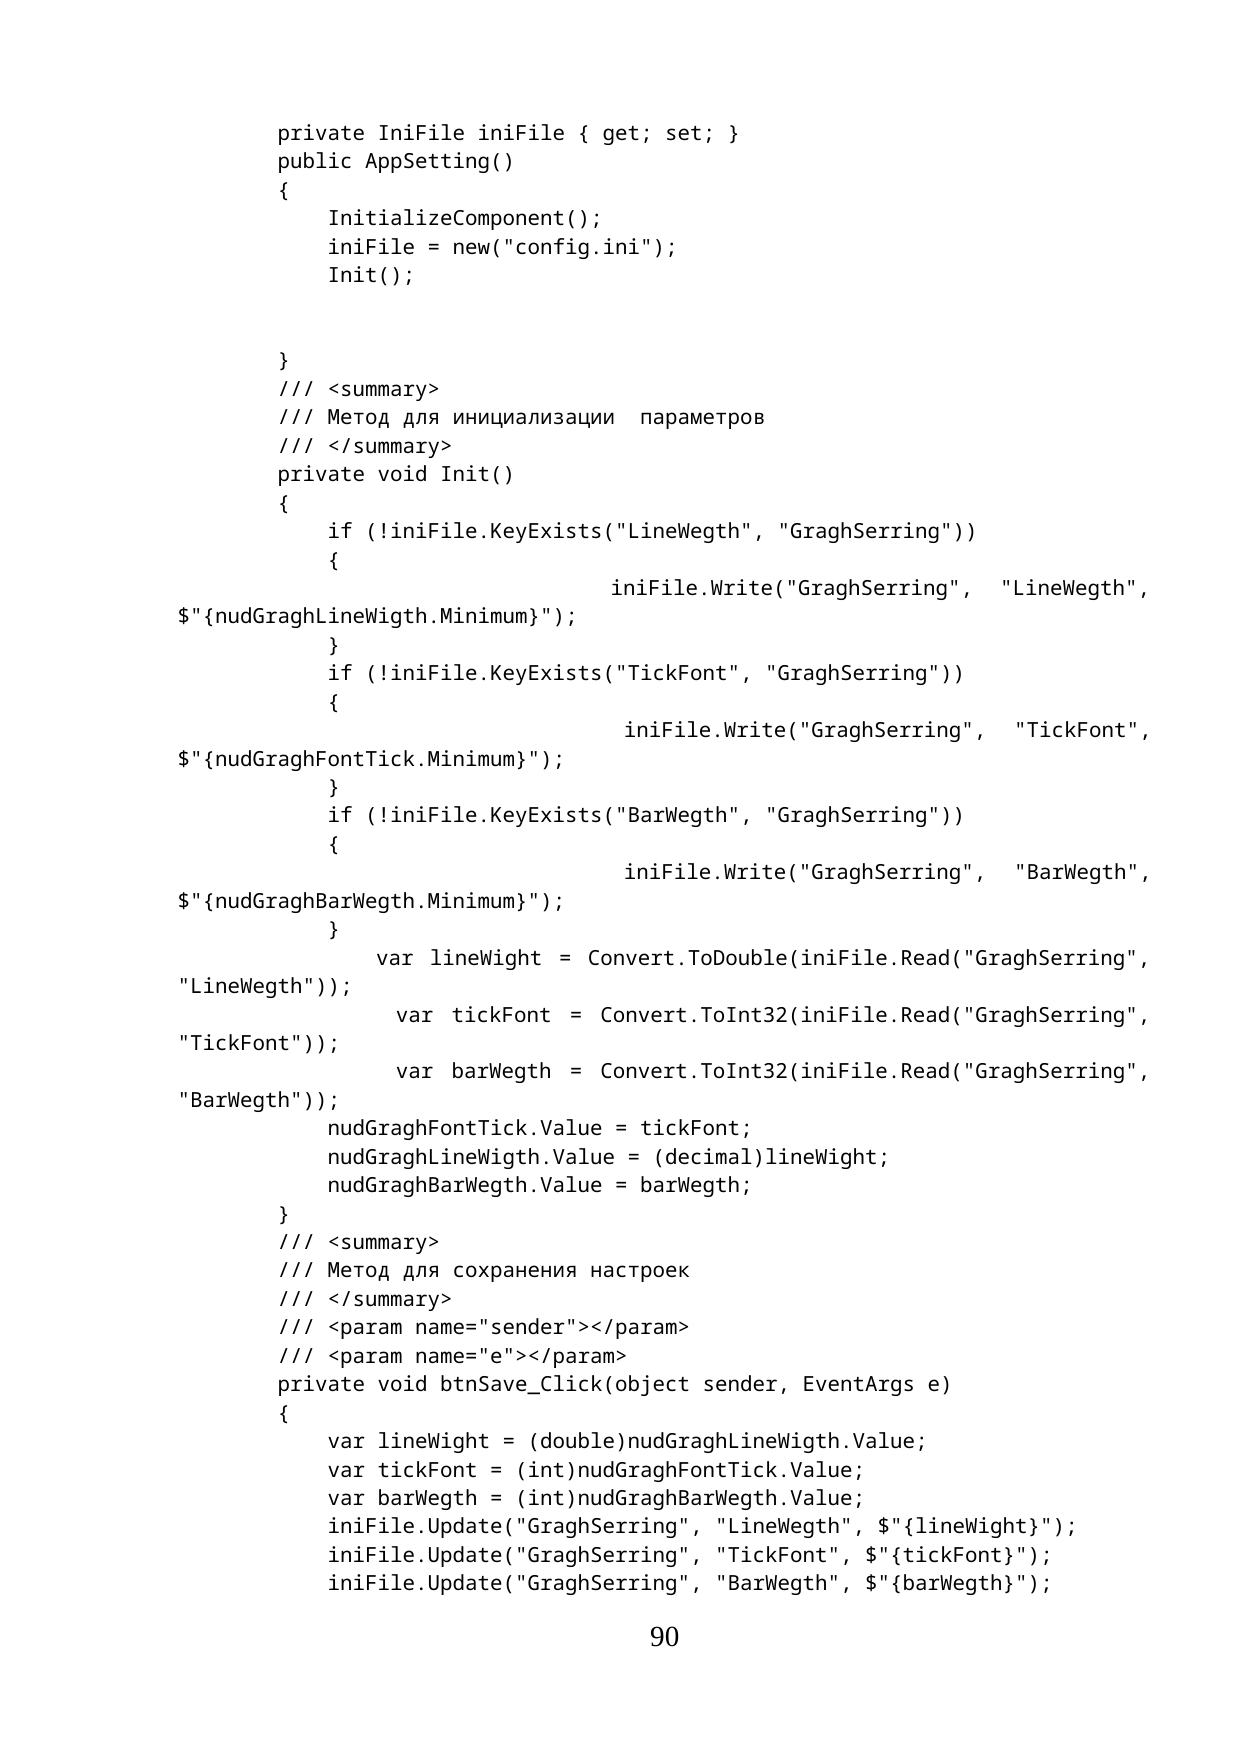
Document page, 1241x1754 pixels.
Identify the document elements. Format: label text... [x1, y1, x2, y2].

text InitializeComponent(); [177, 203, 1152, 232]
text nudGraghLineWigth.Value = (decimal)lineWight; [177, 1142, 1152, 1170]
text iniFile.Write("GraghSerring", "TickFont", $"{nudGraghFontTick.Minimum}"); [177, 715, 1152, 772]
text public AppSetting() [177, 147, 1152, 175]
text } [177, 914, 1152, 943]
text private IniFile iniFile { get; set; } [177, 118, 1152, 147]
text /// <summary> [177, 374, 1152, 402]
text iniFile.Update("GraghSerring", "BarWegth", $"{barWegth}"); [177, 1568, 1152, 1597]
text { [177, 488, 1152, 516]
text iniFile = new("config.ini"); [177, 232, 1152, 260]
text iniFile.Write("GraghSerring", "BarWegth", $"{nudGraghBarWegth.Minimum}"); [177, 857, 1152, 914]
text Init(); [177, 260, 1152, 289]
text nudGraghBarWegth.Value = barWegth; [177, 1170, 1152, 1199]
text /// <param name="sender"></param> [177, 1312, 1152, 1341]
text iniFile.Write("GraghSerring", "LineWegth", $"{nudGraghLineWigth.Minimum}"); [177, 573, 1152, 630]
text var tickFont = Convert.ToInt32(iniFile.Read("GraghSerring", "TickFont")); [177, 1000, 1152, 1057]
text var tickFont = (int)nudGraghFontTick.Value; [177, 1455, 1152, 1483]
text var lineWight = Convert.ToDouble(iniFile.Read("GraghSerring", "LineWegth")); [177, 943, 1152, 1000]
text var barWegth = Convert.ToInt32(iniFile.Read("GraghSerring", "BarWegth")); [177, 1057, 1152, 1113]
text iniFile.Update("GraghSerring", "TickFont", $"{tickFont}"); [177, 1540, 1152, 1568]
text /// </summary> [177, 1284, 1152, 1312]
text { [177, 829, 1152, 857]
text /// Метод для сохранения настроек [177, 1256, 1152, 1284]
text var barWegth = (int)nudGraghBarWegth.Value; [177, 1483, 1152, 1512]
text iniFile.Update("GraghSerring", "LineWegth", $"{lineWight}"); [177, 1512, 1152, 1540]
text { [177, 1398, 1152, 1426]
text { [177, 545, 1152, 573]
text private void Init() [177, 459, 1152, 488]
text /// <param name="e"></param> [177, 1341, 1152, 1369]
text if (!iniFile.KeyExists("BarWegth", "GraghSerring")) [177, 801, 1152, 829]
text } [177, 1199, 1152, 1227]
text /// <summary> [177, 1227, 1152, 1256]
text } [177, 346, 1152, 374]
text /// Метод для инициализации параметров [177, 402, 1152, 431]
text nudGraghFontTick.Value = tickFont; [177, 1113, 1152, 1142]
text { [177, 687, 1152, 715]
text if (!iniFile.KeyExists("LineWegth", "GraghSerring")) [177, 516, 1152, 545]
text } [177, 772, 1152, 801]
text if (!iniFile.KeyExists("TickFont", "GraghSerring")) [177, 658, 1152, 687]
text private void btnSave_Click(object sender, EventArgs e) [177, 1369, 1152, 1398]
text /// </summary> [177, 431, 1152, 459]
text } [177, 630, 1152, 658]
text { [177, 175, 1152, 203]
text var lineWight = (double)nudGraghLineWigth.Value; [177, 1426, 1152, 1455]
